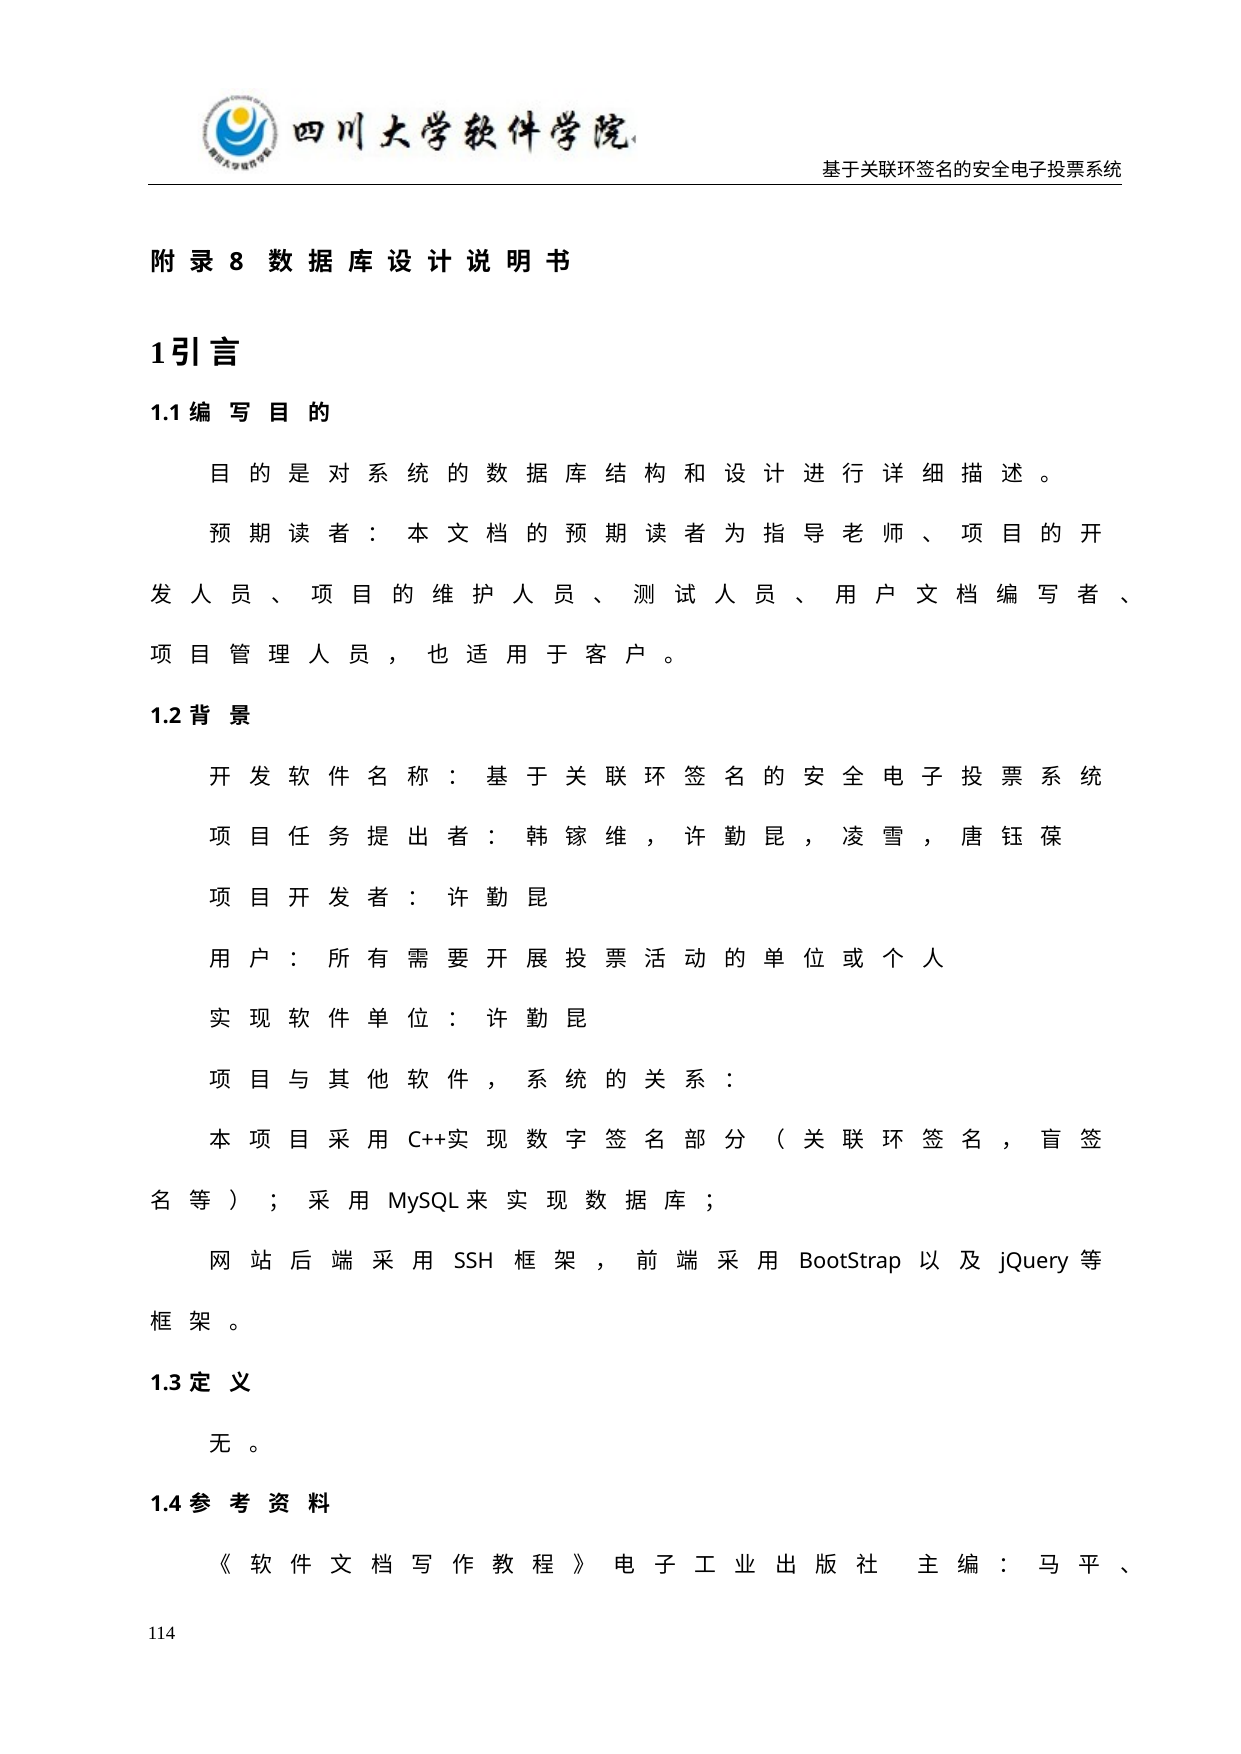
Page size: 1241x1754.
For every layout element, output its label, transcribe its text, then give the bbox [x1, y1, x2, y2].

text 项目开发者：许勤昆 [150, 865, 1120, 926]
text 1.4参考资料 [150, 1472, 1120, 1532]
text 实现软件单位：许勤昆 [150, 987, 1120, 1047]
text 目的是对系统的数据库结构和设计进行详细描述。 [150, 441, 1120, 502]
text 预期读者：本文档的预期读者为指导老师、项目的开发人员、项目的维护人员、测试人员、用户文档编写者、项目管理人员，也适用于客户。 [150, 502, 1120, 683]
text 用户：所有需要开展投票活动的单位或个人 [150, 926, 1120, 987]
subtitle 1引言 [150, 320, 1120, 380]
text 网站后端采用SSH框架，前端采用BootStrap以及jQuery等框架。 [150, 1229, 1120, 1350]
text 无。 [150, 1411, 1120, 1472]
text 开发软件名称：基于关联环签名的安全电子投票系统 [150, 744, 1120, 805]
text 1.3定义 [150, 1350, 1120, 1411]
text 1.1编写目的 [150, 380, 1120, 441]
text 1.2背景 [150, 683, 1120, 744]
text 《软件文档写作教程》电子工业出版社 主编：马平、黄冬梅 [150, 1532, 1120, 1593]
picture [197, 88, 639, 177]
subtitle 附录8 数据库设计说明书 [150, 229, 1120, 289]
text 项目任务提出者：韩镓维，许勤昆，凌雪，唐钰葆 [150, 805, 1120, 865]
text 本项目采用C++实现数字签名部分（关联环签名，盲签名等）；采用MySQL来实现数据库； [150, 1108, 1120, 1229]
text 项目与其他软件，系统的关系： [150, 1047, 1120, 1108]
